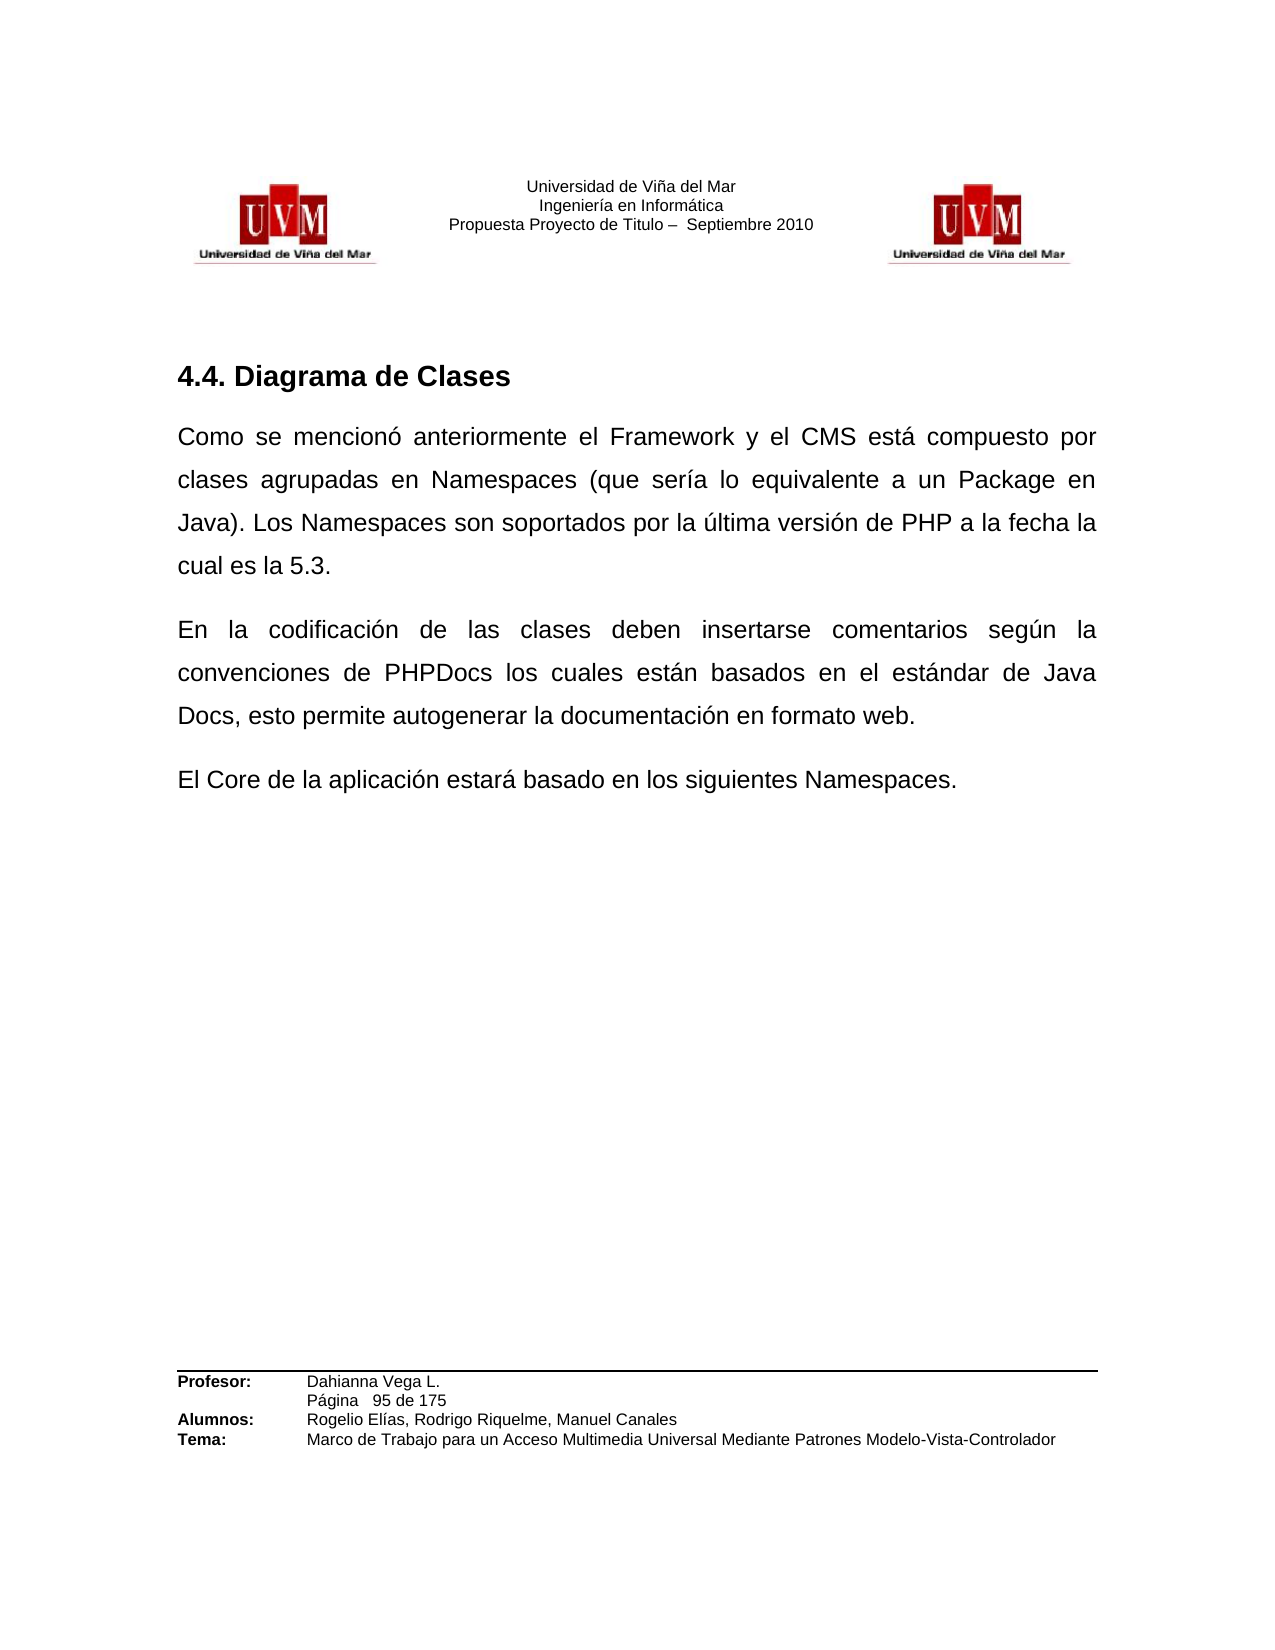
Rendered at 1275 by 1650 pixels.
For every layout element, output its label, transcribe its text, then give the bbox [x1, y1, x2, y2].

text El Core de la aplicación estará basado en los siguientes Namespaces. [177, 765, 1098, 794]
text En la codificación de las clases deben insertarse comentarios según la convenciones de PHPDocs los cuales están basados en el estándar de Java Docs, esto permite autogenerar la documentación en formato web. [177, 615, 1098, 730]
picture [177, 176, 390, 267]
picture [871, 176, 1084, 267]
subtitle 4.4. Diagrama de Clases [177, 359, 1098, 392]
text Como se mencionó anteriormente el Framework y el CMS está compuesto por clases agrupadas en Namespaces (que sería lo equivalente a un Package en Java). Los Namespaces son soportados por la última versión de PHP a la fecha la cual es la 5.3. [177, 422, 1098, 580]
